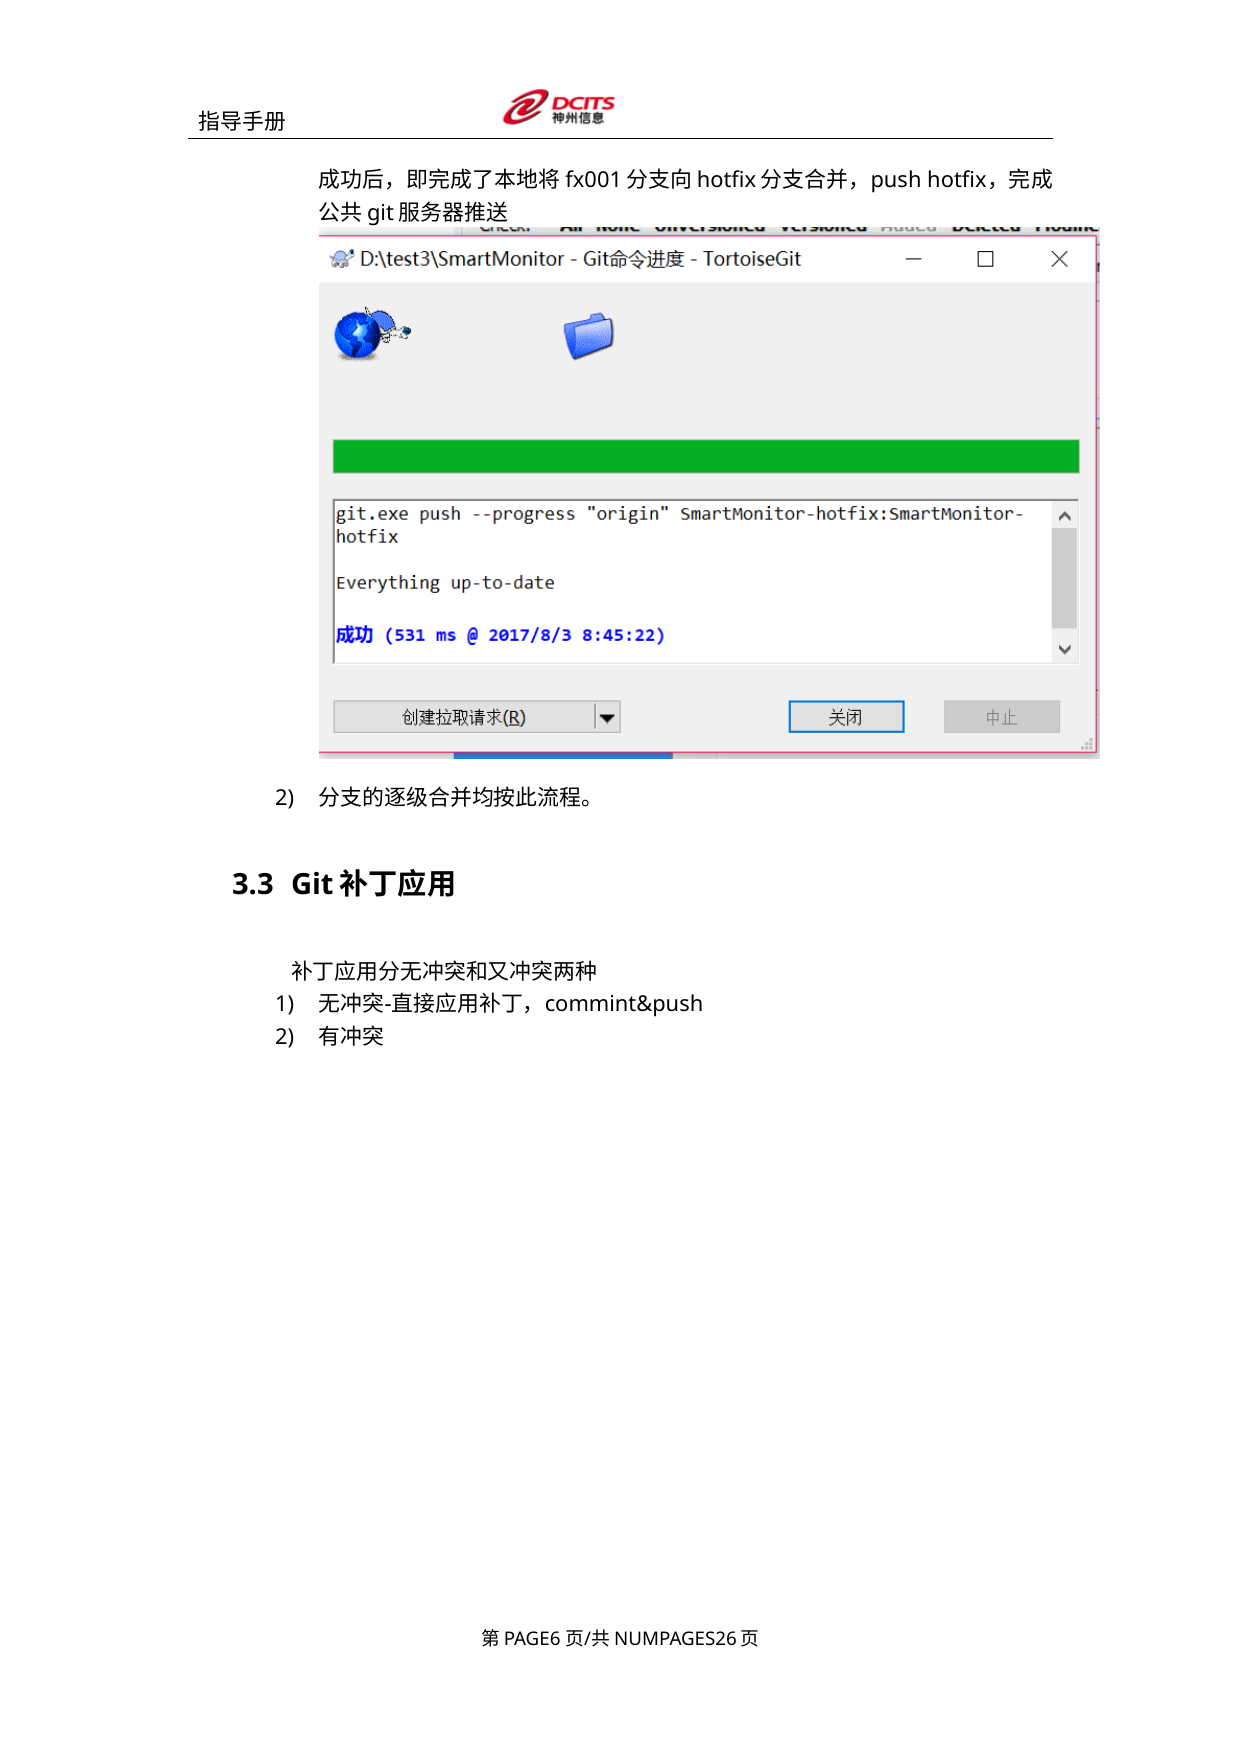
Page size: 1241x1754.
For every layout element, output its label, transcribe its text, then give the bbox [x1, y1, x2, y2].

picture [489, 88, 623, 130]
list 有冲突 [275, 1018, 1053, 1051]
list 无冲突-直接应用补丁，commint&push [275, 986, 1053, 1018]
picture [318, 227, 1104, 759]
text 补丁应用分无冲突和又冲突两种 [291, 953, 1053, 986]
list 成功后，即完成了本地将fx001分支向hotfix分支合并，push hotfix，完成公共git服务器推送 [319, 162, 1053, 227]
list 分支的逐级合并均按此流程。 [275, 779, 1053, 812]
subtitle Git补丁应用 [232, 861, 1053, 903]
